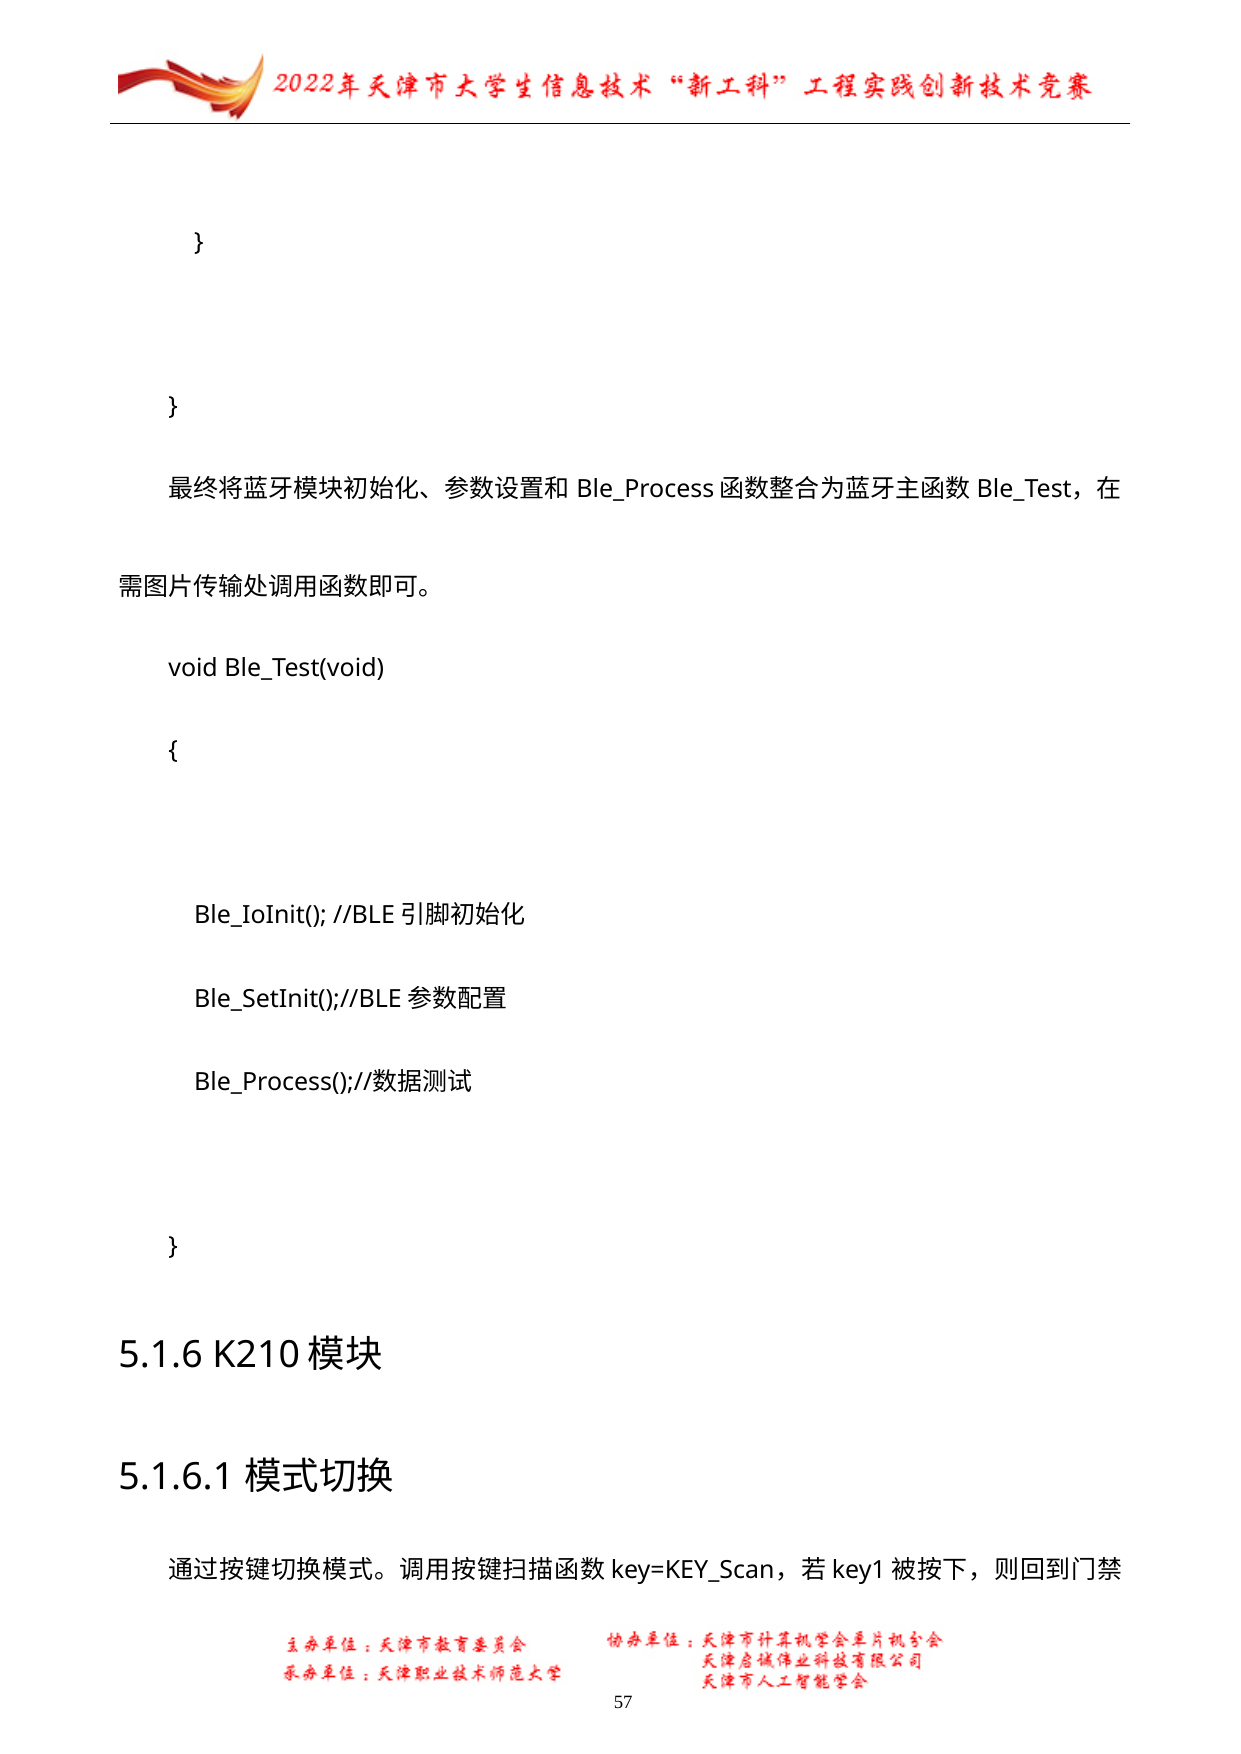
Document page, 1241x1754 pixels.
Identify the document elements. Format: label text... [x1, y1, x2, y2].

subtitle 5.1.6 K210模块 [118, 1319, 1122, 1384]
text } [118, 1212, 1122, 1277]
picture [118, 1623, 1122, 1695]
text 5.1.6.1 模式切换 [118, 1440, 1122, 1505]
text } [118, 372, 1122, 437]
text void Ble_Test(void) [118, 635, 1122, 700]
text { [118, 717, 1122, 782]
picture [118, 49, 1122, 122]
text Ble_SetInit();//BLE参数配置 [118, 964, 1122, 1029]
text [118, 1536, 1122, 1601]
text } [118, 208, 1122, 273]
text Ble_IoInit(); //BLE引脚初始化 [118, 881, 1122, 946]
text Ble_Process();//数据测试 [118, 1047, 1122, 1112]
text 最终将蓝牙模块初始化、参数设置和Ble_Process函数整合为蓝牙主函数Ble_Test，在需图片传输处调用函数即可。 [118, 454, 1122, 617]
